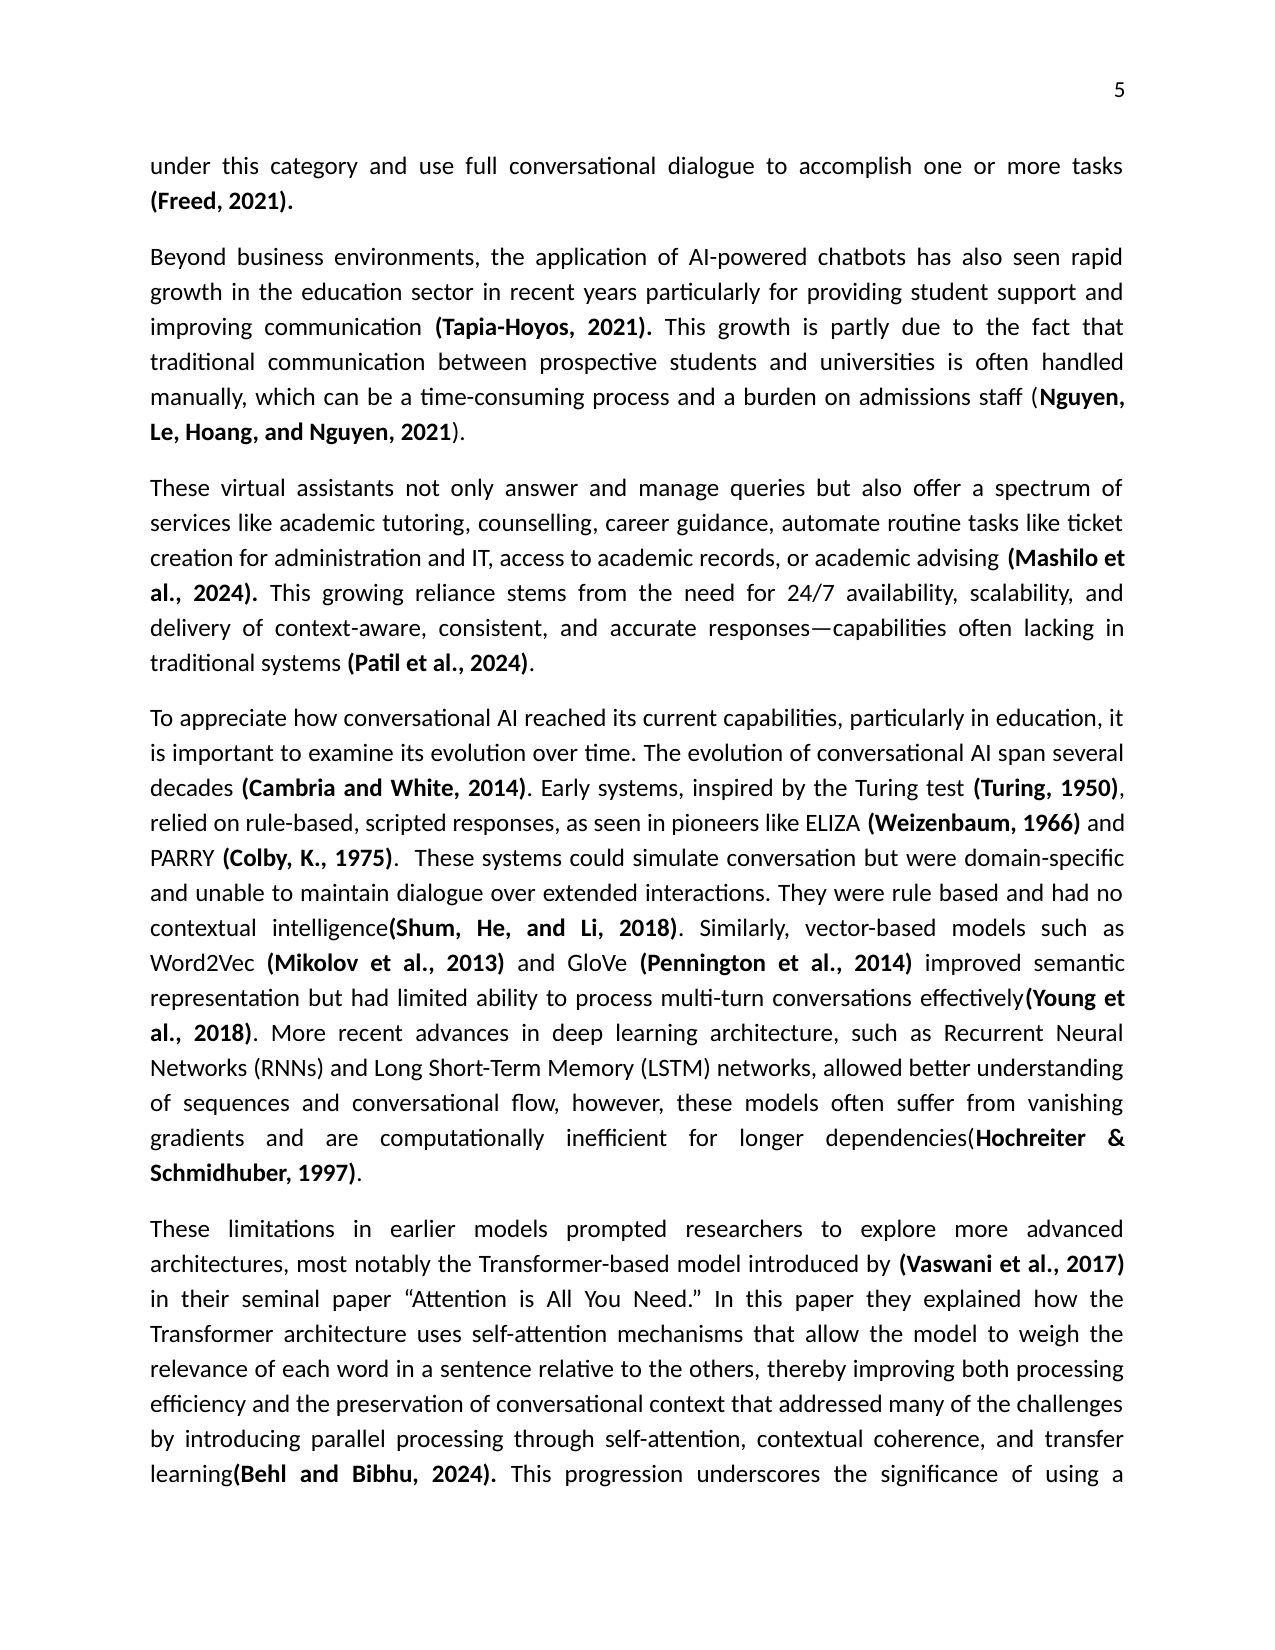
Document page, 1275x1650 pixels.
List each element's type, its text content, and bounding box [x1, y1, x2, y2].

text Beyond business environments, the application of AI-powered chatbots has also seen rapid growth in the education sector in recent years particularly for providing student support and improving communication (Tapia-Hoyos, 2021). This growth is partly due to the fact that traditional communication between prospective students and universities is often handled manually, which can be a time-consuming process and a burden on admissions staff (Nguyen, Le, Hoang, and Nguyen, 2021). [150, 241, 1125, 446]
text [150, 1213, 1125, 1489]
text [150, 150, 1125, 216]
text To appreciate how conversational AI reached its current capabilities, particularly in education, it is important to examine its evolution over time. The evolution of conversational AI span several decades (Cambria and White, 2014). Early systems, inspired by the Turing test (Turing, 1950), relied on rule-based, scripted responses, as seen in pioneers like ELIZA (Weizenbaum, 1966) and PARRY (Colby, K., 1975). These systems could simulate conversation but were domain-specific and unable to maintain dialogue over extended interactions. They were rule based and had no contextual intelligence(Shum, He, and Li, 2018). Similarly, vector-based models such as Word2Vec (Mikolov et al., 2013) and GloVe (Pennington et al., 2014) improved semantic representation but had limited ability to process multi-turn conversations effectively(Young et al., 2018). More recent advances in deep learning architecture, such as Recurrent Neural Networks (RNNs) and Long Short-Term Memory (LSTM) networks, allowed better understanding of sequences and conversational flow, however, these models often suffer from vanishing gradients and are computationally inefficient for longer dependencies(Hochreiter & Schmidhuber, 1997). [150, 702, 1125, 1188]
text These virtual assistants not only answer and manage queries but also offer a spectrum of services like academic tutoring, counselling, career guidance, automate routine tasks like ticket creation for administration and IT, access to academic records, or academic advising (Mashilo et al., 2024). This growing reliance stems from the need for 24/7 availability, scalability, and delivery of context-aware, consistent, and accurate responses—capabilities often lacking in traditional systems (Patil et al., 2024). [150, 472, 1125, 677]
